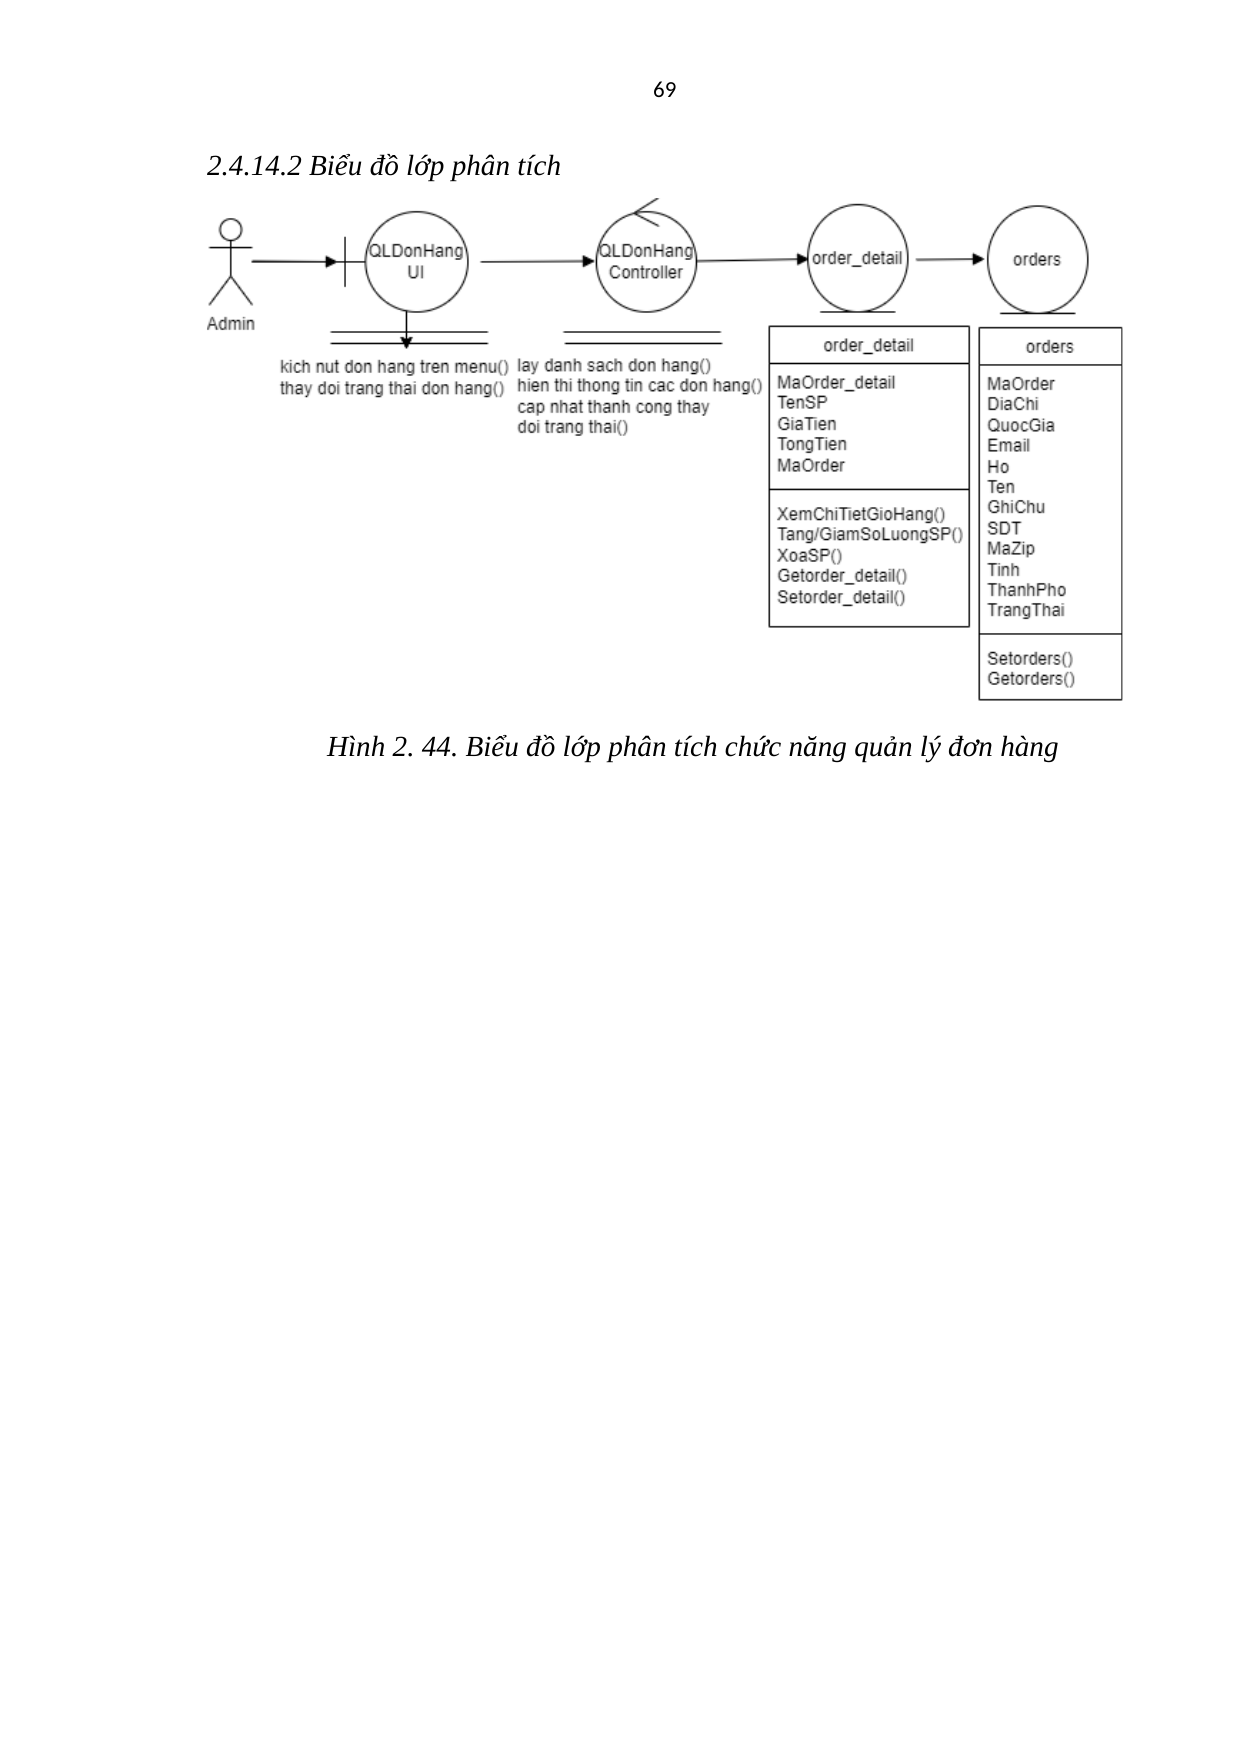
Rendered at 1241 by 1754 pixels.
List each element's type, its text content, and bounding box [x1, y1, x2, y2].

text Hình 2. 44. Biểu đồ lớp phân tích chức năng quản lý đơn hàng [207, 729, 1122, 763]
picture [206, 198, 1123, 705]
subtitle 2.4.14.2 Biểu đồ lớp phân tích [207, 148, 1122, 181]
